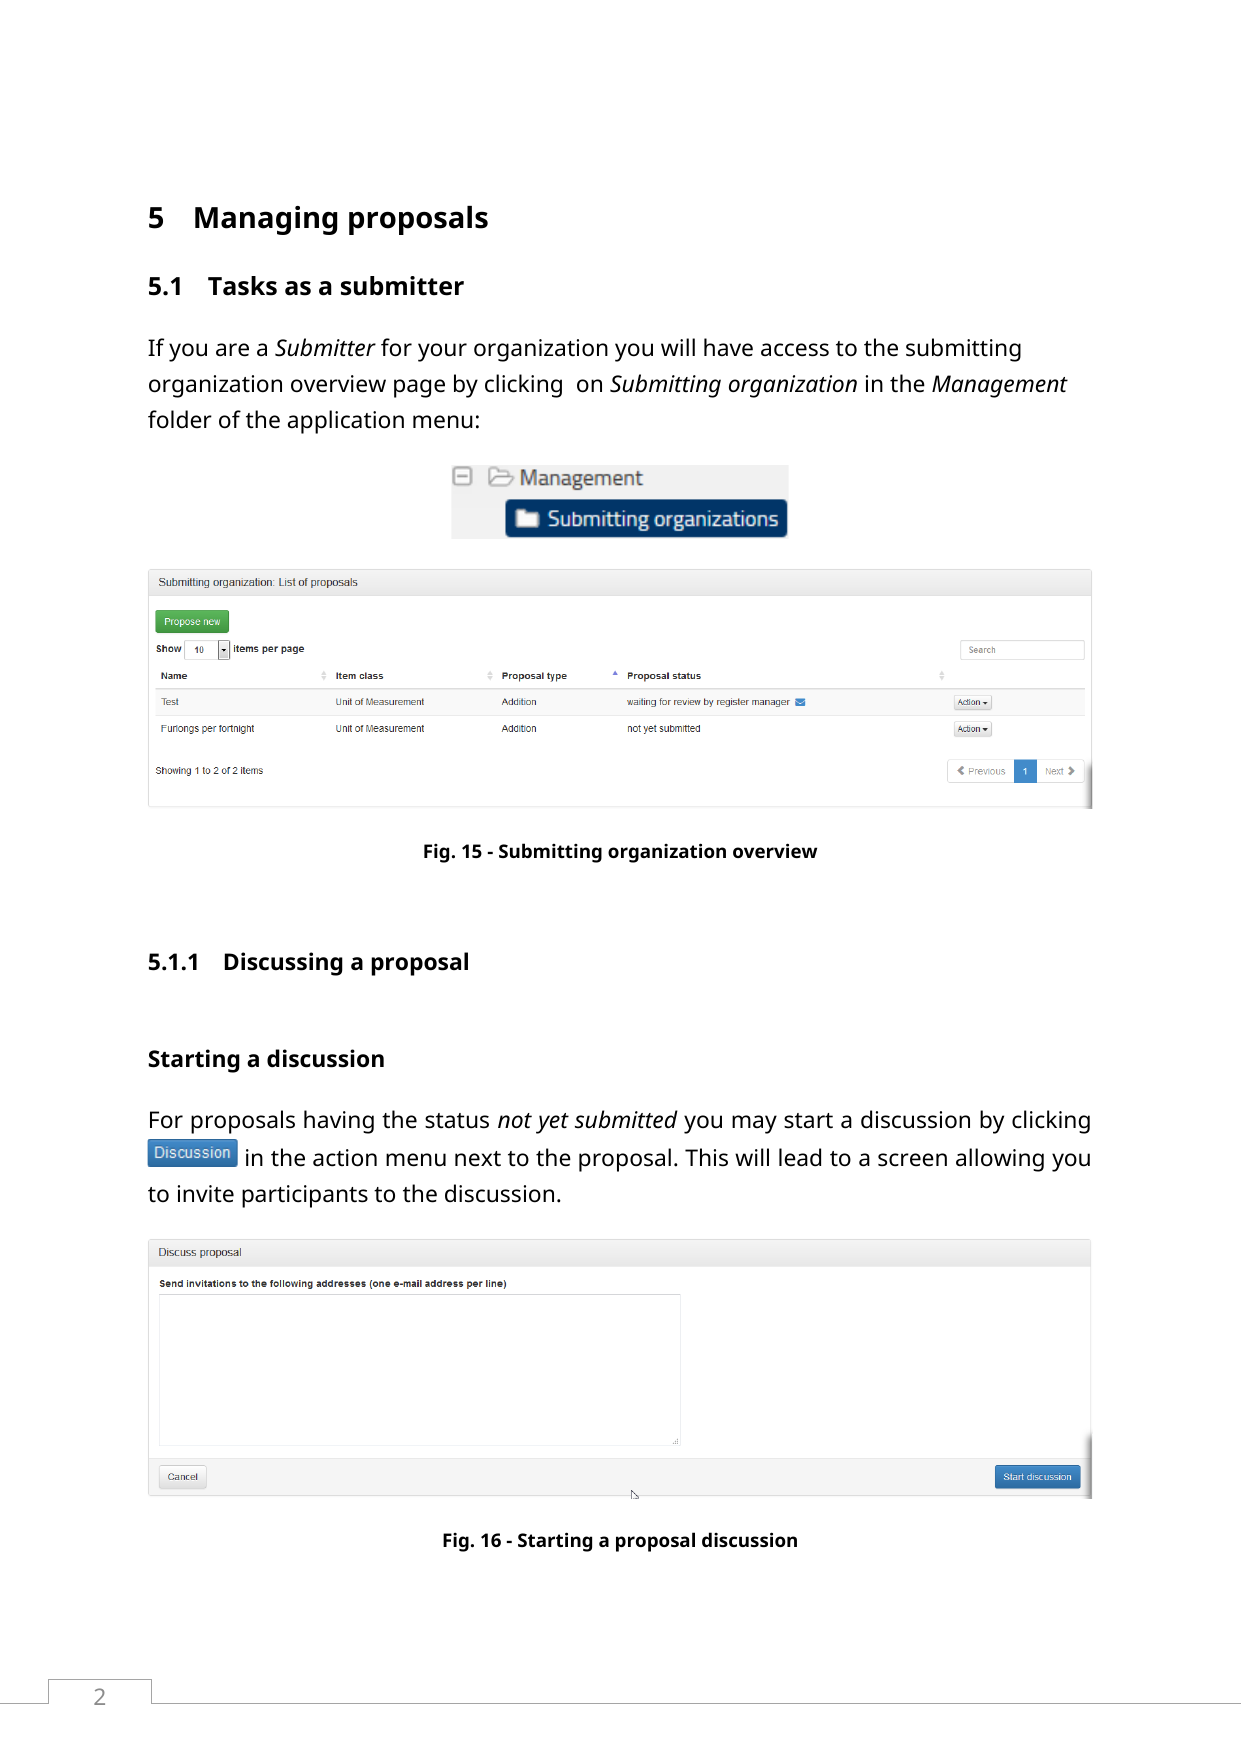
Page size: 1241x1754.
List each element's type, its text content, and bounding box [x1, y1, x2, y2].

picture [147, 568, 1093, 809]
text Fig. 16 - Starting a proposal discussion [148, 1528, 1093, 1553]
text Fig. 15 - Submitting organization overview [148, 839, 1093, 864]
picture [147, 1139, 238, 1167]
subtitle Discussing a proposal [148, 946, 1093, 977]
picture [451, 465, 789, 539]
picture [147, 1238, 1093, 1499]
subtitle Managing proposals [148, 198, 1093, 237]
text For proposals having the status not yet submitted you may start a discussion by clicking in the action menu next to the proposal. This will lead to a screen allowing you to invite participants to the discussion. [148, 1104, 1093, 1209]
text If you are a Submitter for your organization you will have access to the submitting organization overview page by clicking on Submitting organization in the Management folder of the application menu: [148, 332, 1093, 436]
subtitle Tasks as a submitter [148, 268, 1093, 302]
text Starting a discussion [148, 1043, 1093, 1074]
